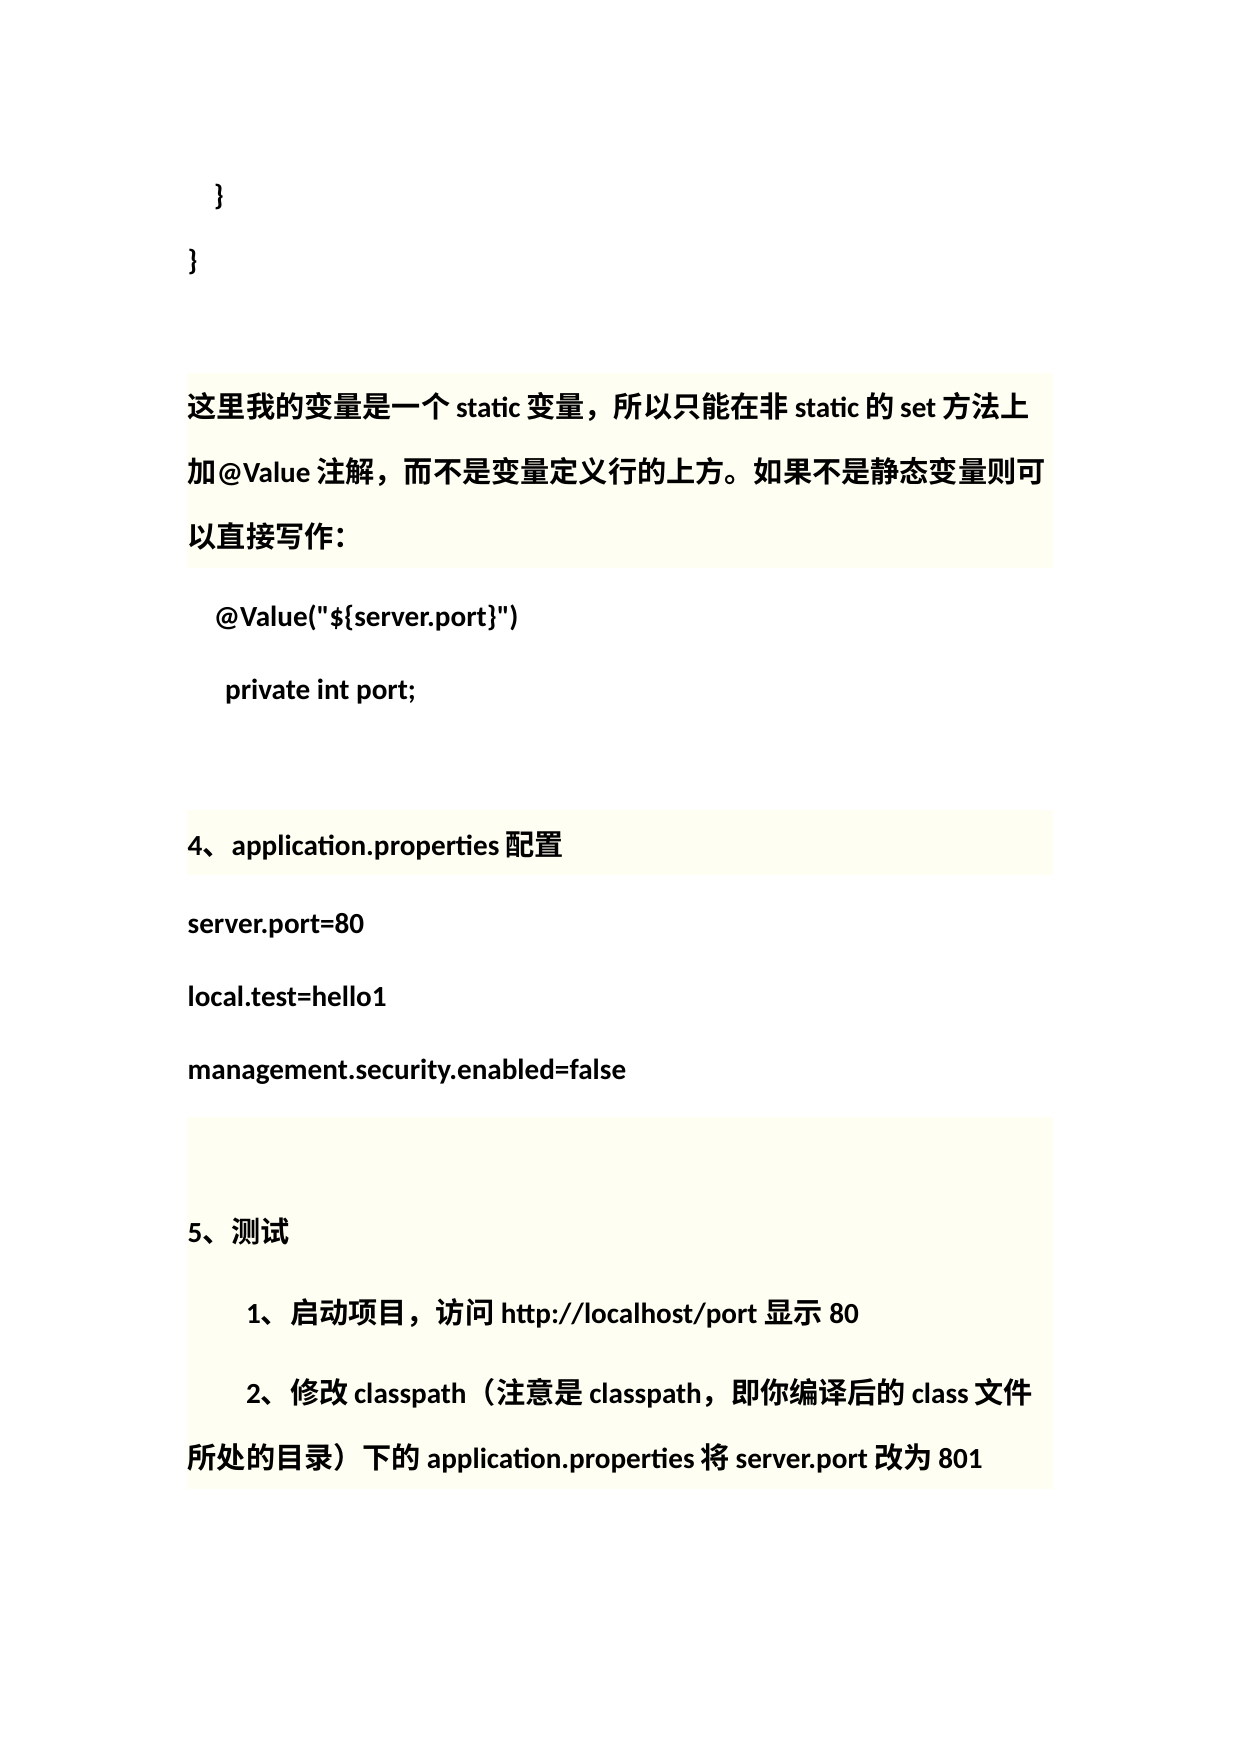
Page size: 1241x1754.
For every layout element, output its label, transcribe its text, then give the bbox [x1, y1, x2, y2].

text local.test=hello1 [187, 963, 1053, 1028]
text 2、修改classpath（注意是classpath，即你编译后的class文件所处的目录）下的application.properties将server.port改为801 [187, 1359, 1053, 1489]
text 5、测试 [187, 1197, 1053, 1262]
text server.port=80 [187, 890, 1053, 955]
text 4、application.properties配置 [187, 810, 1053, 875]
text management.security.enabled=false [187, 1036, 1053, 1101]
text } [187, 162, 1053, 227]
text 1、启动项目，访问 http://localhost/port 显示 80 [187, 1278, 1053, 1343]
text 这里我的变量是一个static变量，所以只能在非static的set方法上加@Value注解，而不是变量定义行的上方。如果不是静态变量则可以直接写作： [187, 373, 1053, 568]
text private int port; [187, 656, 1053, 721]
text } [187, 227, 1053, 292]
text @Value("${server.port}") [187, 583, 1053, 648]
